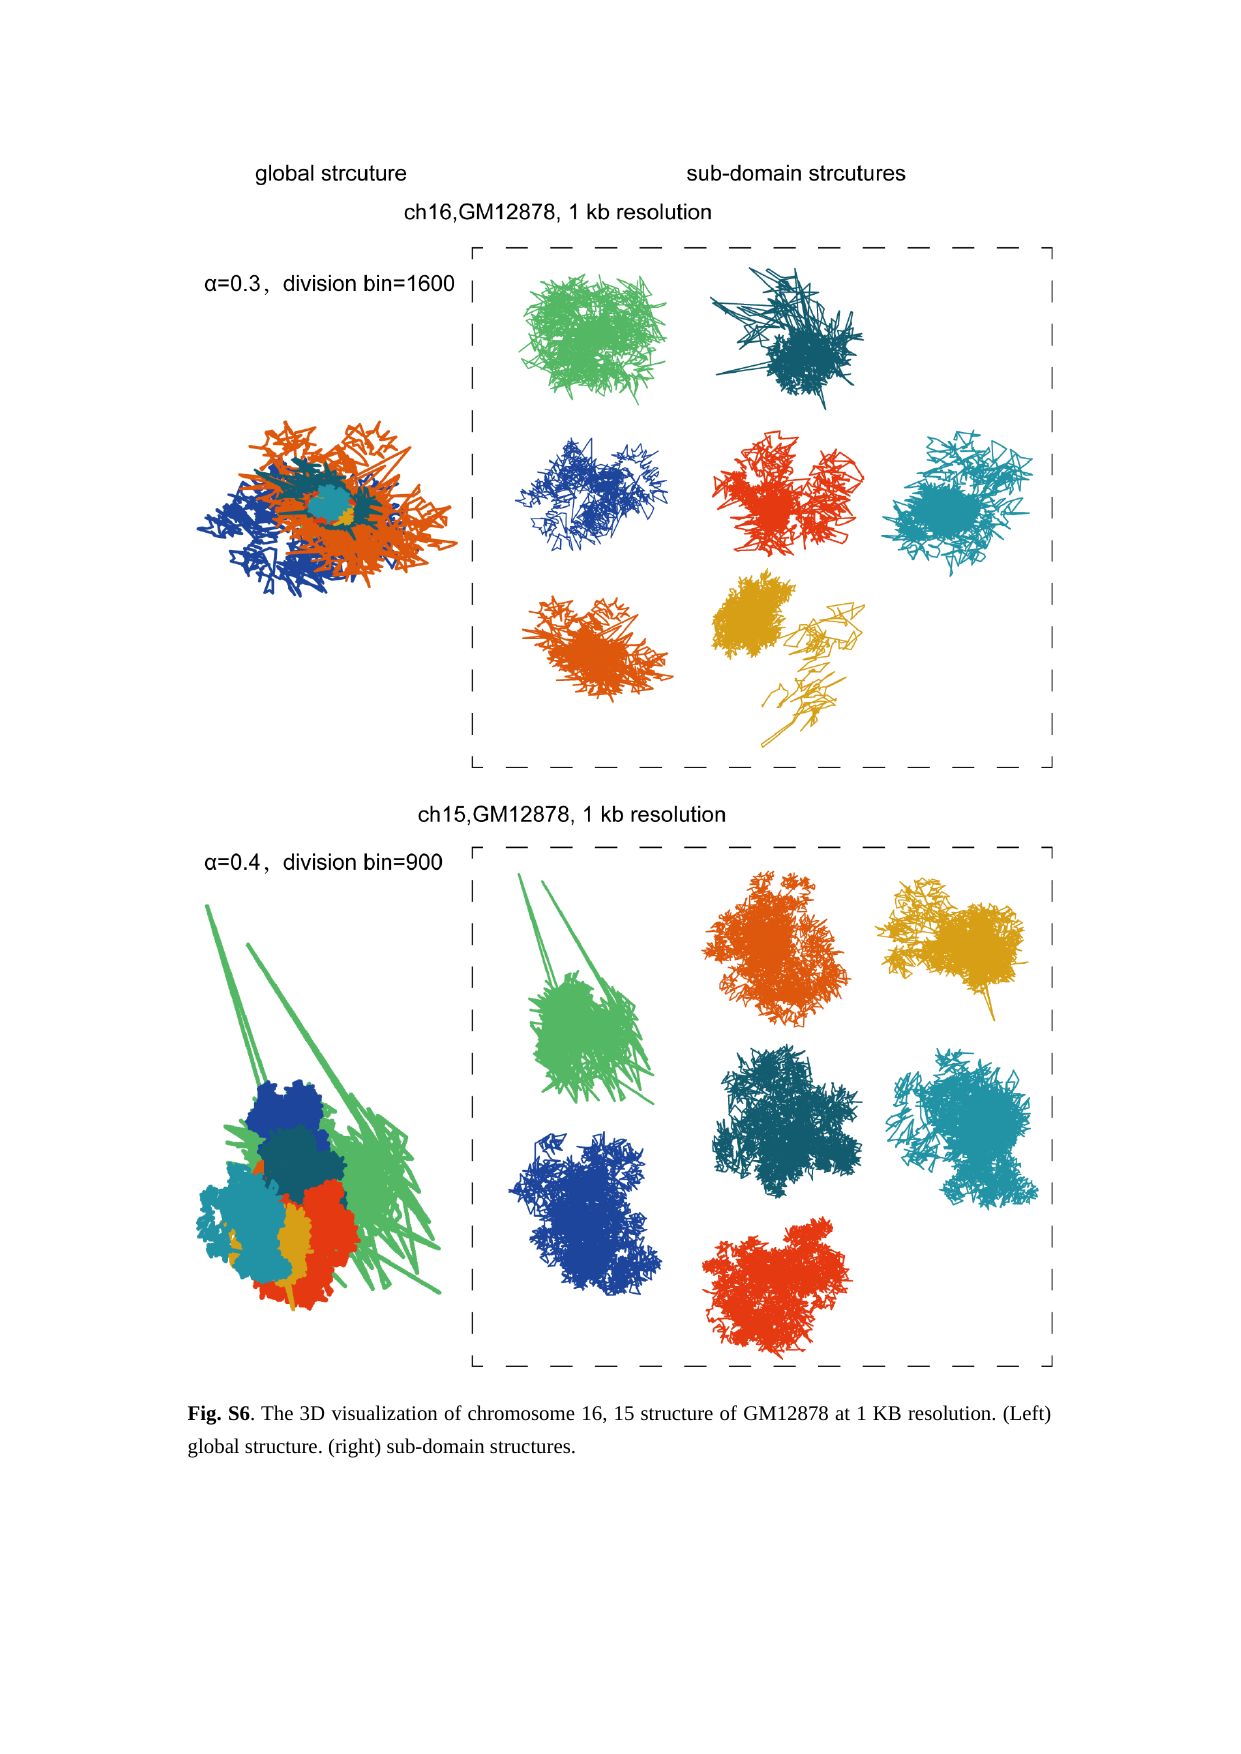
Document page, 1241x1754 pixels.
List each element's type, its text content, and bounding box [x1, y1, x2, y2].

picture [187, 162, 1053, 1367]
text Fig. S6. The 3D visualization of chromosome 16, 15 structure of GM12878 at 1 KB resolution. (Left) global structure. (right) sub-domain structures. [187, 1397, 1053, 1462]
